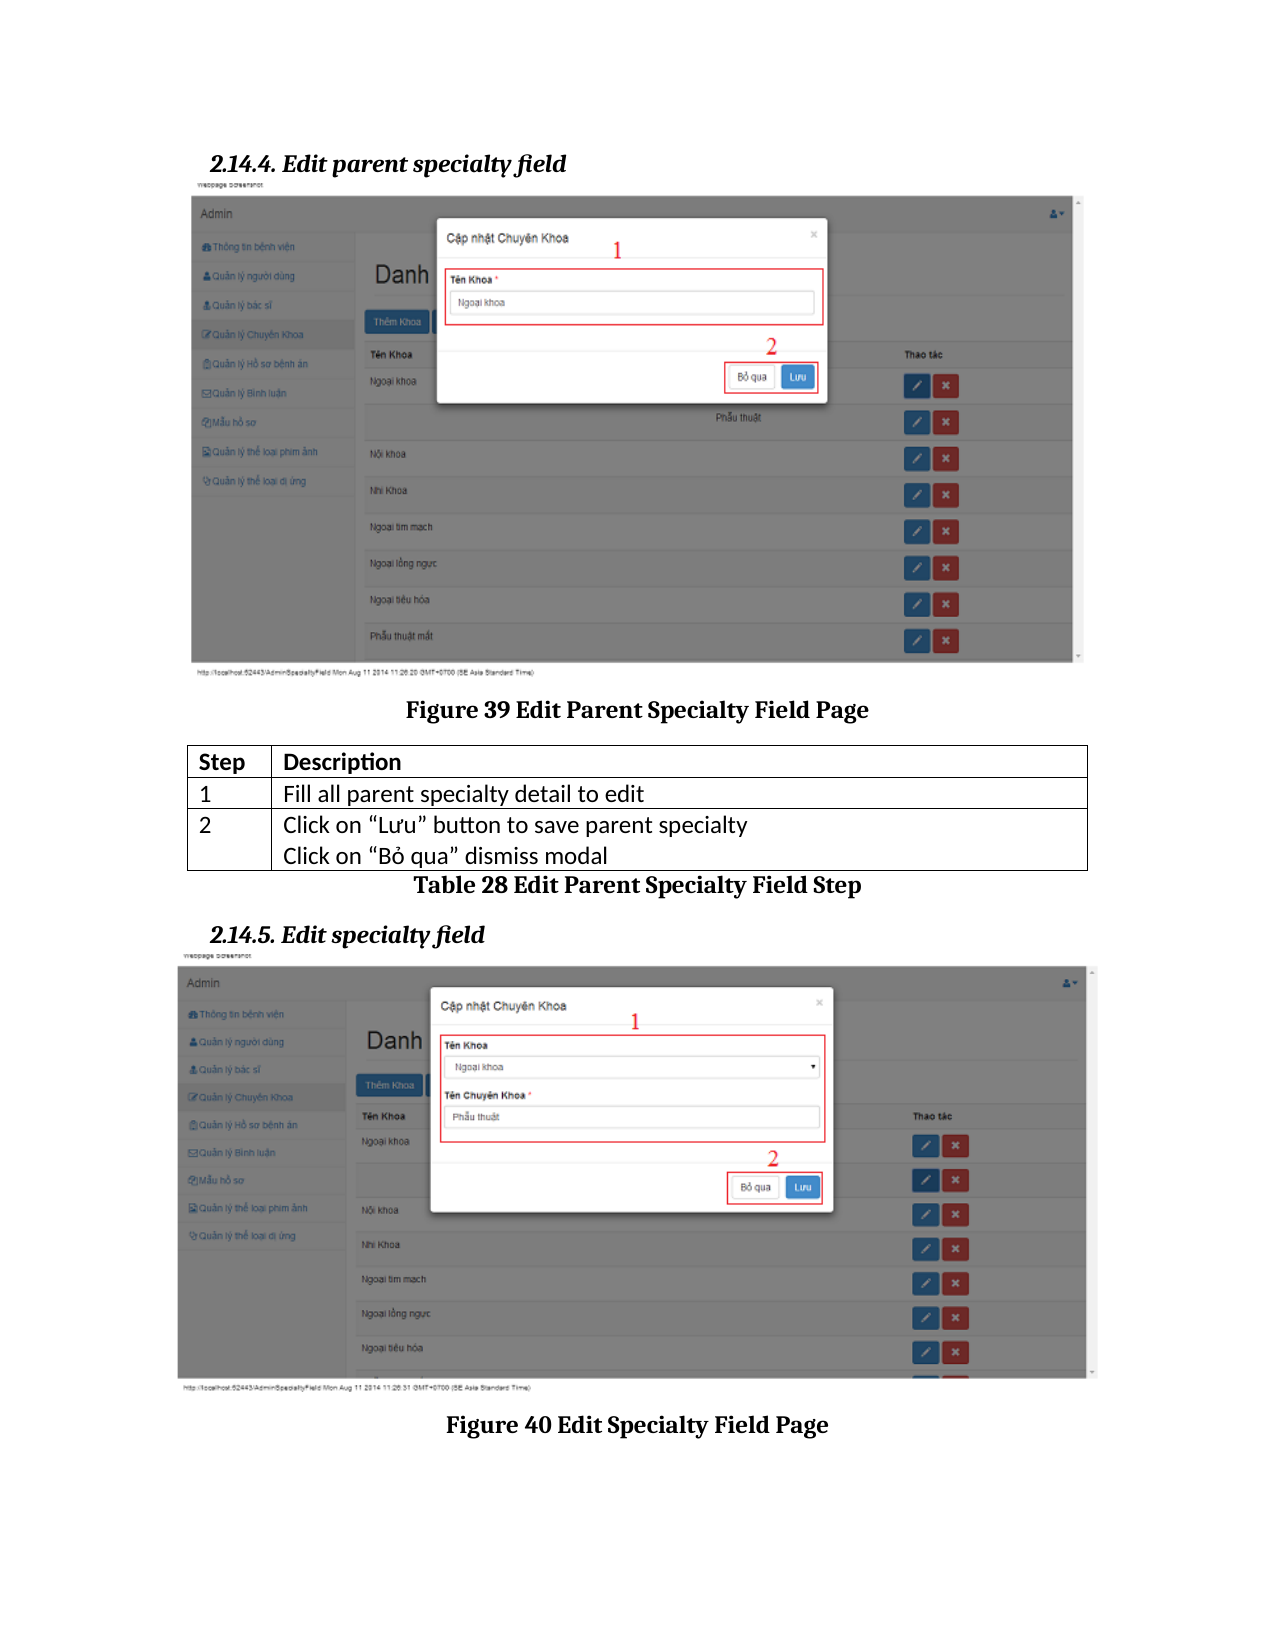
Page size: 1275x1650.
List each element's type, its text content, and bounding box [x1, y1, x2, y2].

text Figure 40 Edit Specialty Field Page [150, 1411, 1125, 1439]
text Figure 39 Edit Parent Specialty Field Page [150, 696, 1125, 724]
table_cell 1 [188, 778, 271, 808]
text Table 28 Edit Parent Specialty Field Step [150, 871, 1125, 900]
table_header Step [188, 746, 271, 777]
subtitle Edit specialty field [210, 921, 1125, 950]
table_cell Fill all parent specialty detail to edit [272, 778, 1087, 808]
table_cell Click on “Lưu” button to save parent specialty Click on “Bỏ qua” dismiss modal [272, 809, 1087, 870]
table_header Description [272, 746, 1087, 777]
table_cell 2 [188, 809, 271, 870]
picture [177, 954, 1098, 1392]
subtitle Edit parent specialty field [210, 150, 1125, 179]
picture [191, 183, 1084, 677]
